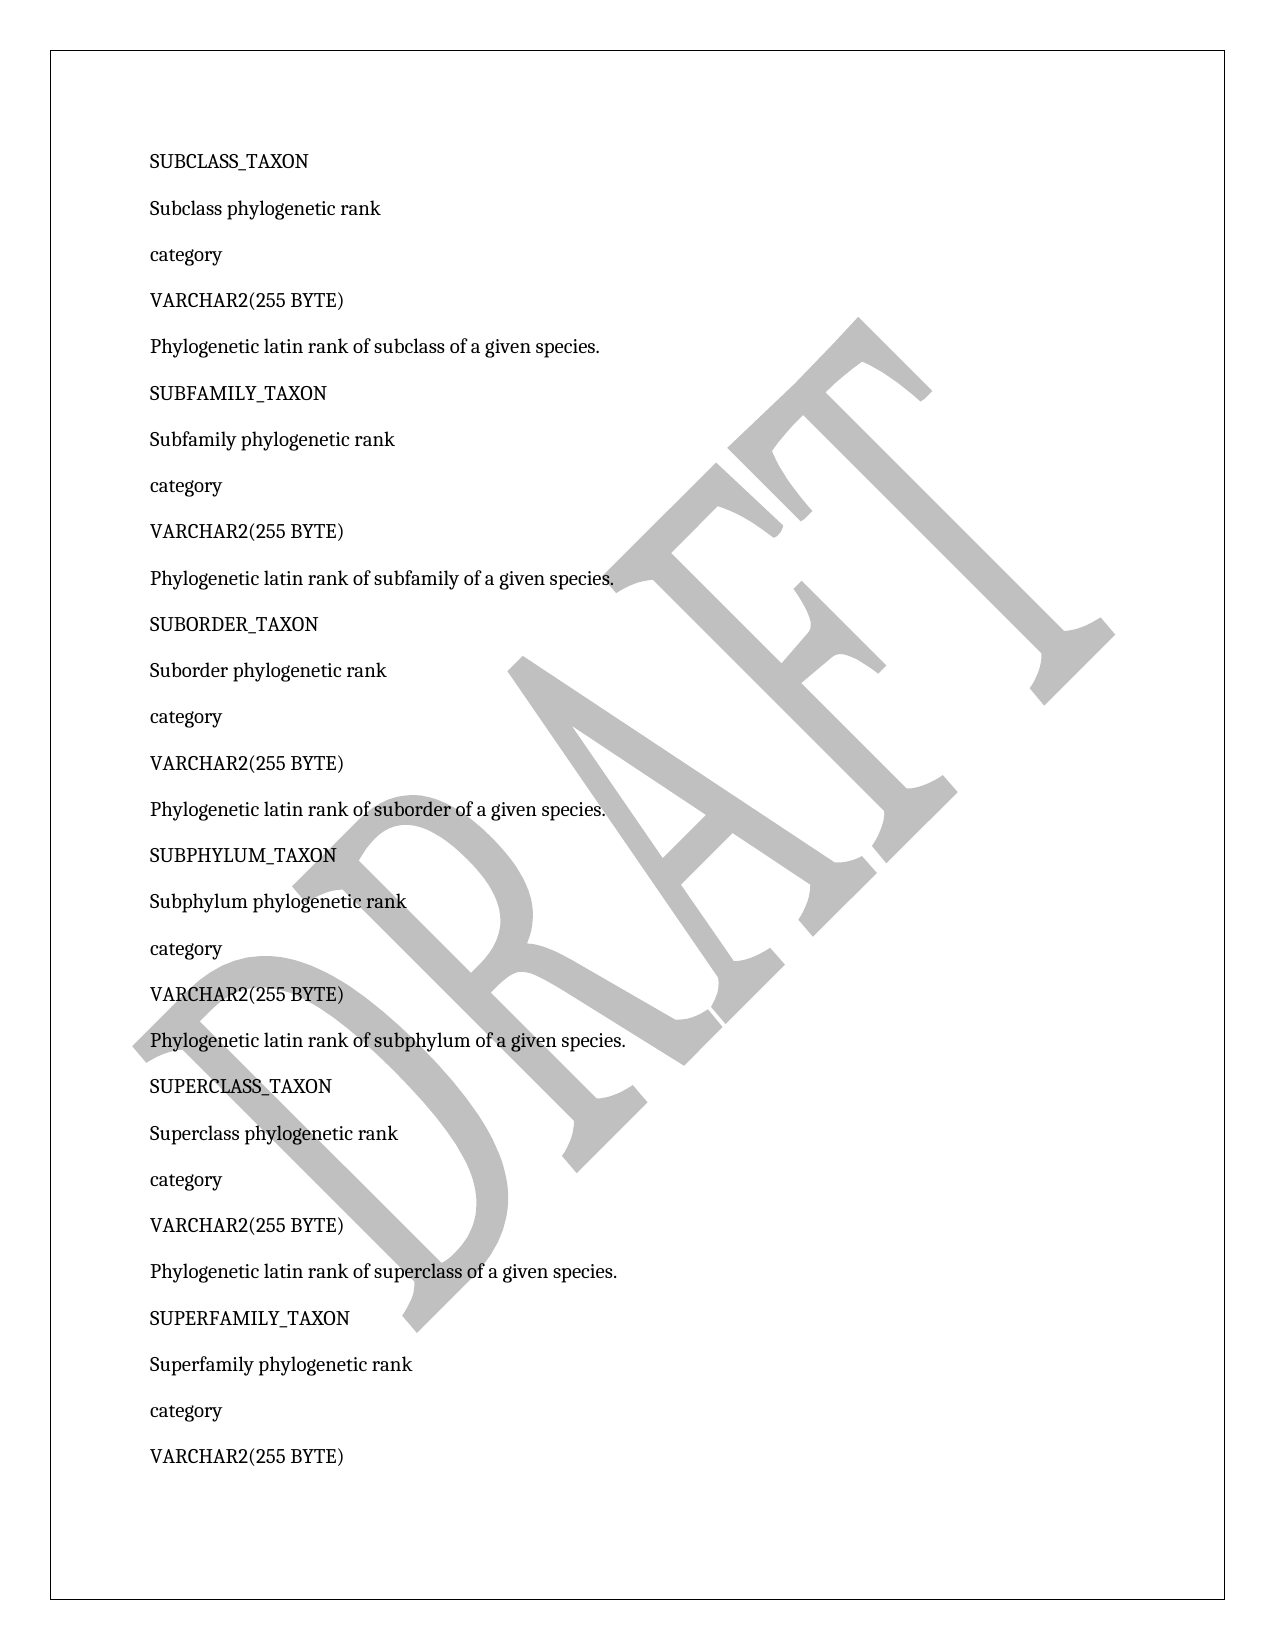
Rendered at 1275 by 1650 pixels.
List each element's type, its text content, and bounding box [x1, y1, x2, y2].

text Subclass phylogenetic rank [150, 196, 1125, 220]
text Phylogenetic latin rank of superclass of a given species. [150, 1260, 1125, 1284]
text category [150, 1399, 1125, 1423]
text Phylogenetic latin rank of subfamily of a given species. [150, 566, 1125, 590]
text VARCHAR2(255 BYTE) [150, 1214, 1125, 1238]
text VARCHAR2(255 BYTE) [150, 1445, 1125, 1469]
text Subphylum phylogenetic rank [150, 890, 1125, 914]
text VARCHAR2(255 BYTE) [150, 289, 1125, 313]
text Subfamily phylogenetic rank [150, 427, 1125, 451]
text category [150, 1167, 1125, 1191]
text Phylogenetic latin rank of subphylum of a given species. [150, 1029, 1125, 1053]
text category [150, 936, 1125, 960]
text Phylogenetic latin rank of subclass of a given species. [150, 335, 1125, 359]
text SUPERFAMILY_TAXON [150, 1306, 1125, 1330]
text category [150, 242, 1125, 266]
text SUPERCLASS_TAXON [150, 1075, 1125, 1099]
text Suborder phylogenetic rank [150, 659, 1125, 683]
text category [150, 705, 1125, 729]
text SUBPHYLUM_TAXON [150, 844, 1125, 868]
text SUBFAMILY_TAXON [150, 381, 1125, 405]
text VARCHAR2(255 BYTE) [150, 520, 1125, 544]
text VARCHAR2(255 BYTE) [150, 982, 1125, 1006]
text VARCHAR2(255 BYTE) [150, 751, 1125, 775]
text SUBCLASS_TAXON [150, 150, 1125, 174]
text SUBORDER_TAXON [150, 612, 1125, 636]
text Phylogenetic latin rank of suborder of a given species. [150, 797, 1125, 821]
text Superfamily phylogenetic rank [150, 1352, 1125, 1376]
text category [150, 474, 1125, 498]
text Superclass phylogenetic rank [150, 1121, 1125, 1145]
